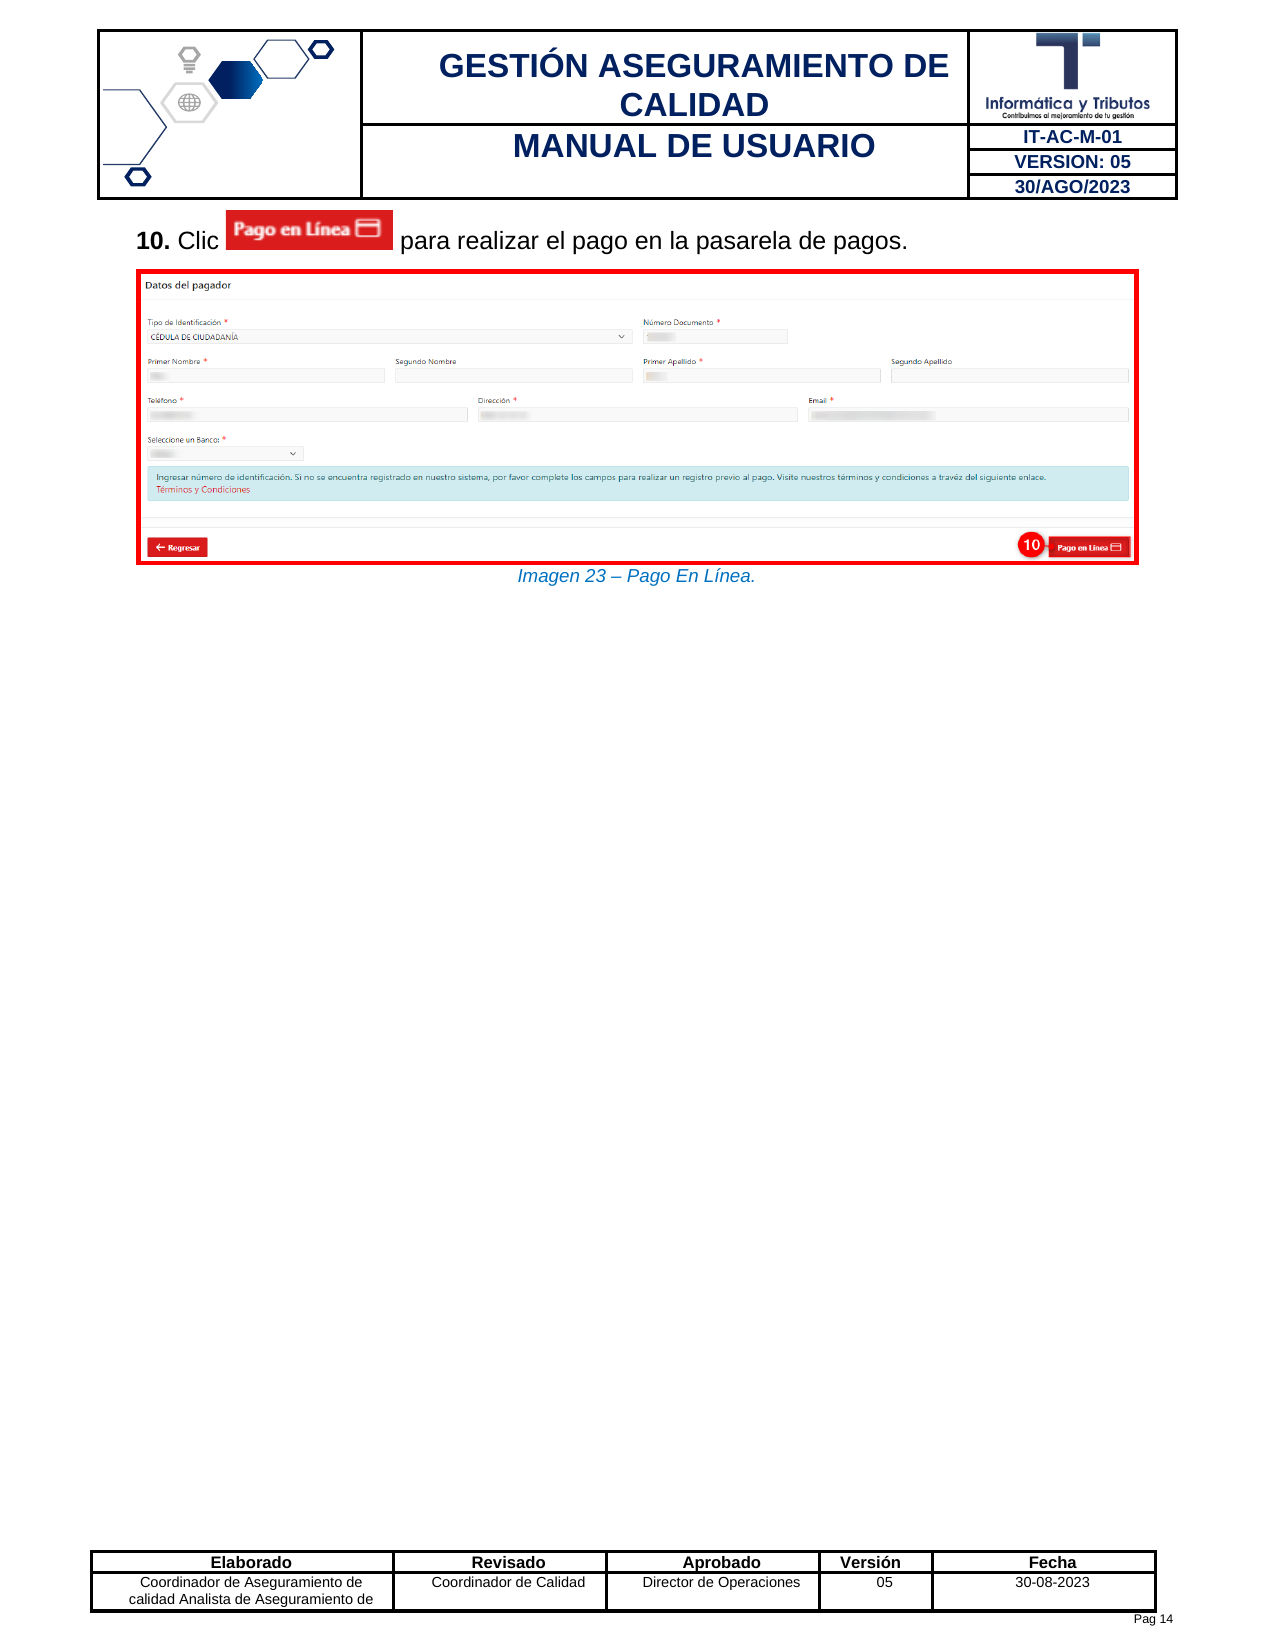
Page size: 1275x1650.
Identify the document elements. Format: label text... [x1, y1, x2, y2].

picture [985, 32, 1150, 120]
picture [225, 210, 393, 250]
picture [141, 274, 1134, 561]
text Imagen 23 – Pago En Línea. [136, 565, 1139, 587]
list Clic para realizar el pago en la pasarela de pagos. [136, 210, 1139, 254]
